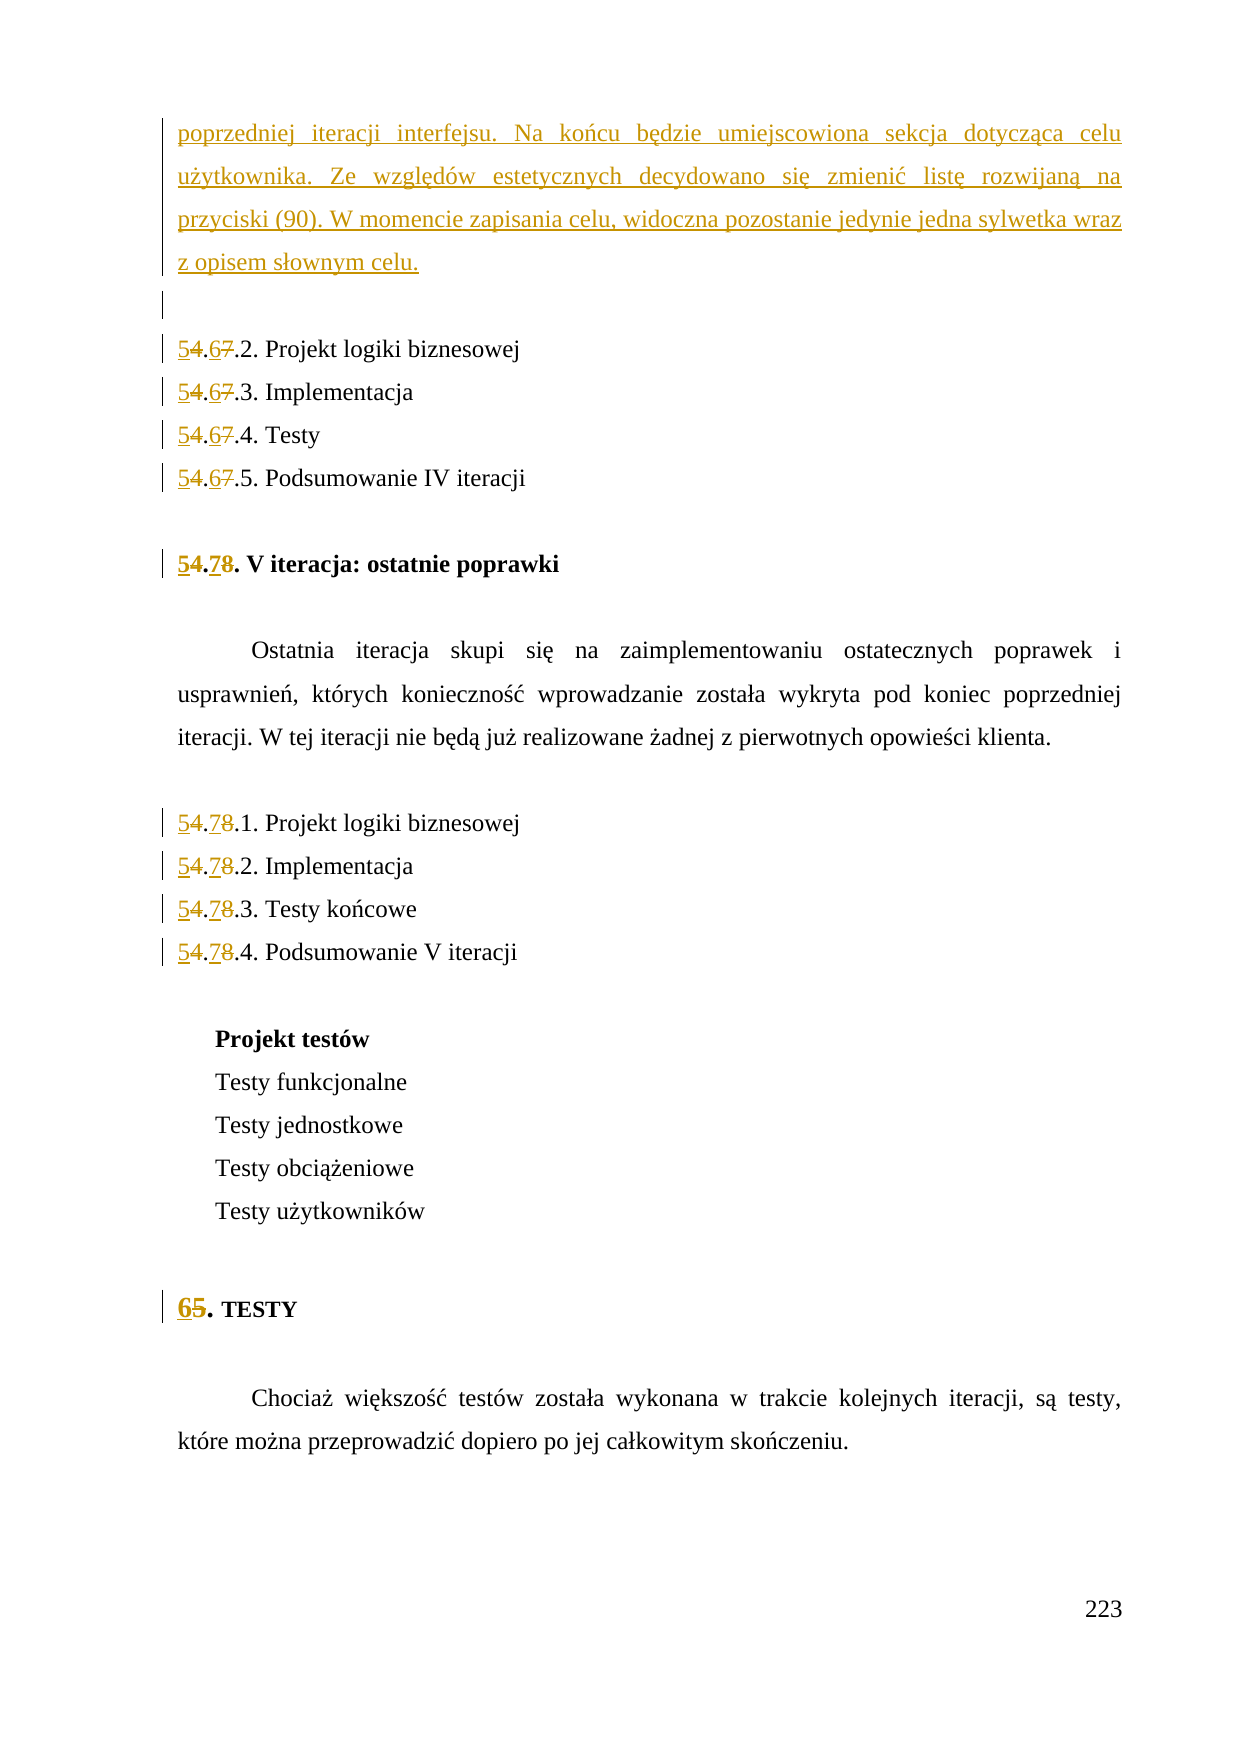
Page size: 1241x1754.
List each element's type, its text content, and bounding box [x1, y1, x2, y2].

subtitle Testy obciążeniowe [215, 1153, 1122, 1182]
subtitle Projekt testów [215, 1024, 1122, 1052]
subtitle ..2. Projekt logiki biznesowej [177, 334, 1122, 362]
subtitle ..5. Podsumowanie IV iteracji [177, 463, 1122, 492]
text ..3. Testy końcowe [177, 894, 1122, 923]
subtitle . testy [177, 1290, 1122, 1323]
subtitle Testy jednostkowe [215, 1110, 1122, 1139]
text ..4. Podsumowanie V iteracji [177, 937, 1122, 966]
subtitle ..4. Testy [177, 420, 1122, 449]
subtitle Testy użytkowników [215, 1196, 1122, 1225]
subtitle ..3. Implementacja [177, 377, 1122, 406]
text Chociaż większość testów została wykonana w trakcie kolejnych iteracji, są testy, które można przeprowadzić dopiero po jej całkowitym skończeniu. [177, 1383, 1122, 1455]
subtitle .. V iteracja: ostatnie poprawki [177, 549, 1122, 578]
text Ostatnia iteracja skupi się na zaimplementowaniu ostatecznych poprawek i usprawnień, których konieczność wprowadzanie została wykryta pod koniec poprzedniej iteracji. W tej iteracji nie będą już realizowane żadnej z pierwotnych opowieści klienta. [177, 636, 1122, 751]
subtitle Testy funkcjonalne [215, 1067, 1122, 1096]
text ..2. Implementacja [177, 851, 1122, 880]
text ..1. Projekt logiki biznesowej [177, 808, 1122, 837]
